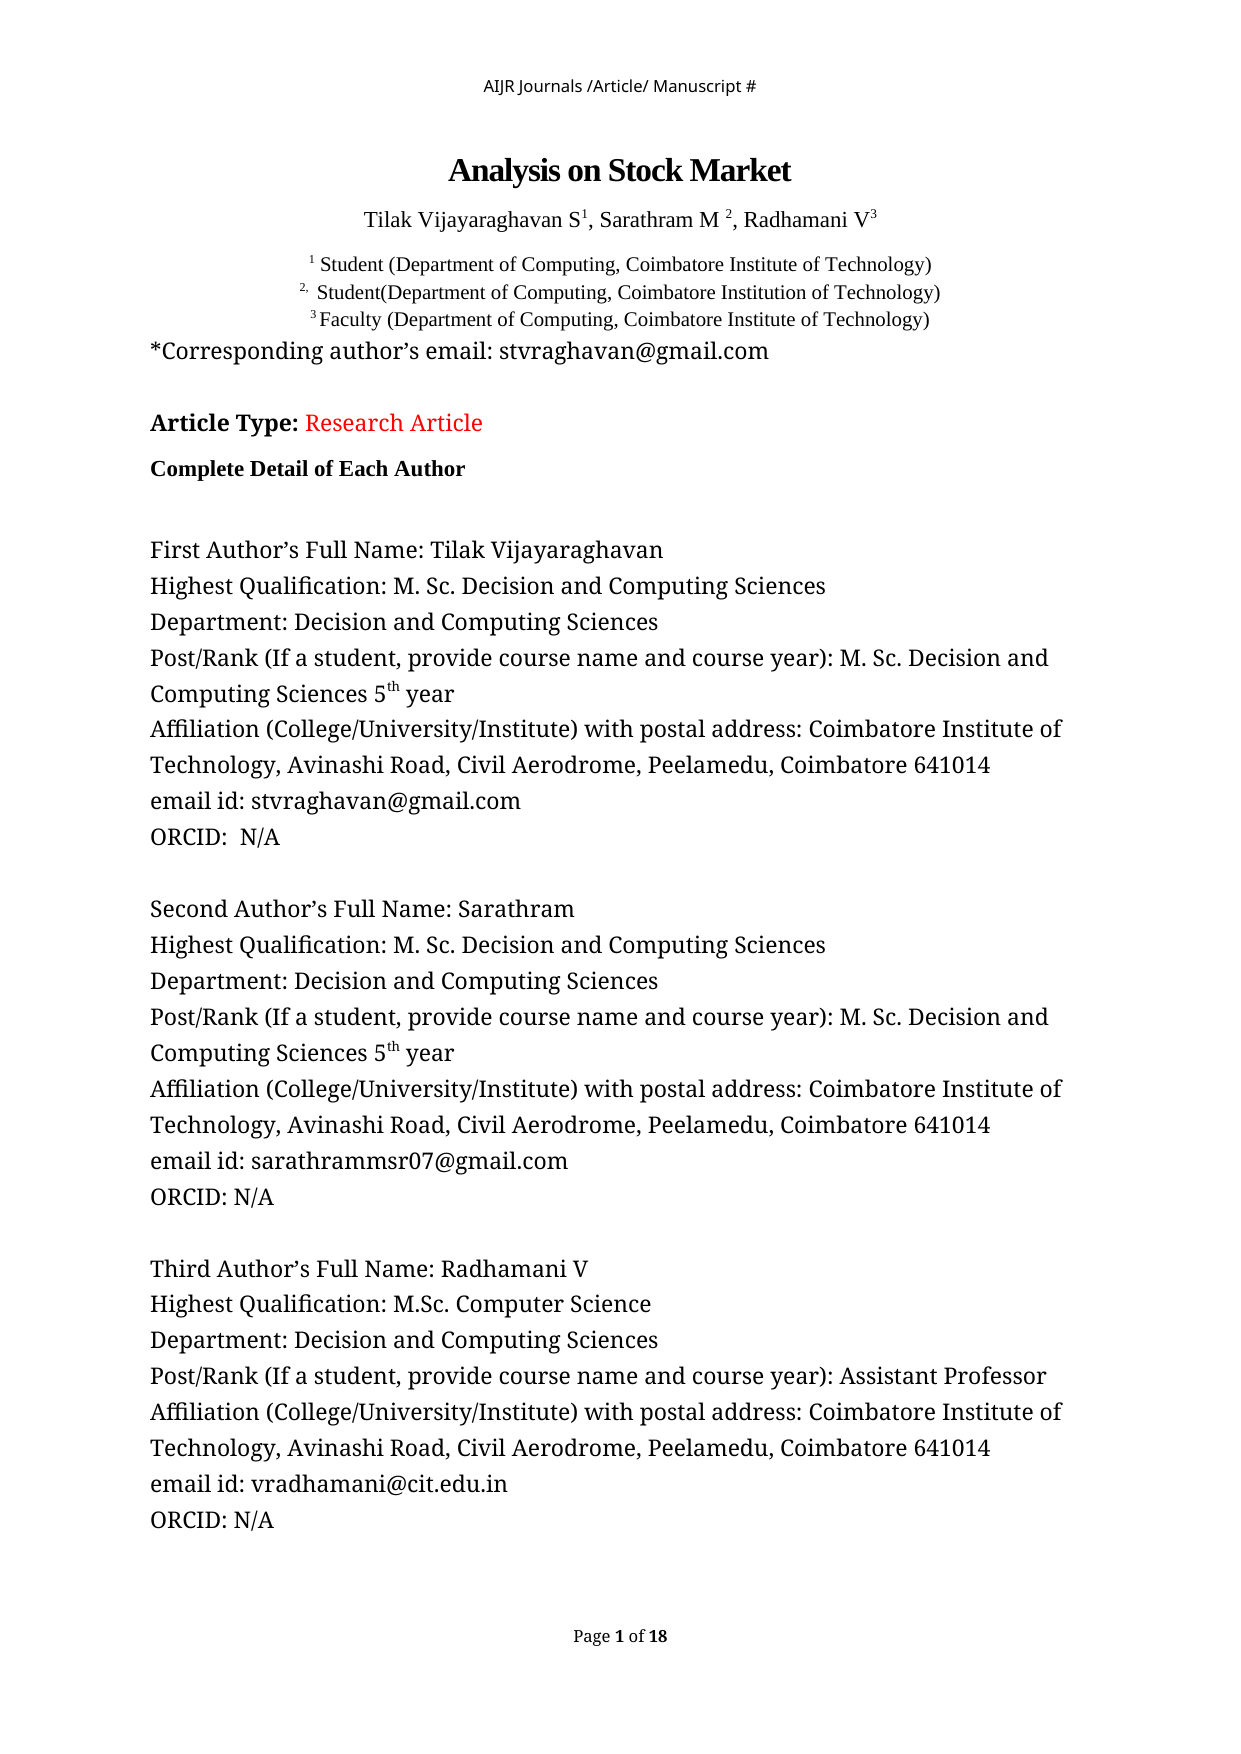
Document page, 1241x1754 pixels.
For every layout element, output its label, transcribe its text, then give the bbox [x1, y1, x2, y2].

text 1 Student (Department of Computing, Coimbatore Institute of Technology) [150, 252, 1090, 276]
text *Corresponding author’s email: stvraghavan@gmail.com [150, 335, 1090, 366]
text Article Type: Research Article [150, 407, 1090, 438]
text First Author’s Full Name: Tilak Vijayaraghavan Highest Qualification: M. Sc. Decision and Computing Sciences Department: Decision and Computing Sciences Post/Rank (If a student, provide course name and course year): M. Sc. Decision and Computing Sciences 5th year Affiliation (College/University/Institute) with postal address: Coimbatore Institute of Technology, Avinashi Road, Civil Aerodrome, Peelamedu, Coimbatore 641014 email id: stvraghavan@gmail.com ORCID: N/A [150, 534, 1090, 852]
title Analysis on Stock Market [150, 150, 1090, 188]
text 2, Student(Department of Computing, Coimbatore Institution of Technology) [150, 279, 1090, 304]
text Third Author’s Full Name: Radhamani V Highest Qualification: M.Sc. Computer Science Department: Decision and Computing Sciences Post/Rank (If a student, provide course name and course year): Assistant Professor Affiliation (College/University/Institute) with postal address: Coimbatore Institute of Technology, Avinashi Road, Civil Aerodrome, Peelamedu, Coimbatore 641014 email id: vradhamani@cit.edu.in ORCID: N/A [150, 1252, 1090, 1535]
text 3 Faculty (Department of Computing, Coimbatore Institute of Technology) [150, 307, 1090, 331]
text Tilak Vijayaraghavan S1, Sarathram M 2, Radhamani V3 [150, 207, 1090, 233]
text Second Author’s Full Name: Sarathram Highest Qualification: M. Sc. Decision and Computing Sciences Department: Decision and Computing Sciences Post/Rank (If a student, provide course name and course year): M. Sc. Decision and Computing Sciences 5th year Affiliation (College/University/Institute) with postal address: Coimbatore Institute of Technology, Avinashi Road, Civil Aerodrome, Peelamedu, Coimbatore 641014 email id: sarathrammsr07@gmail.com ORCID: N/A [150, 893, 1090, 1212]
subtitle Complete Detail of Each Author [150, 455, 1090, 481]
